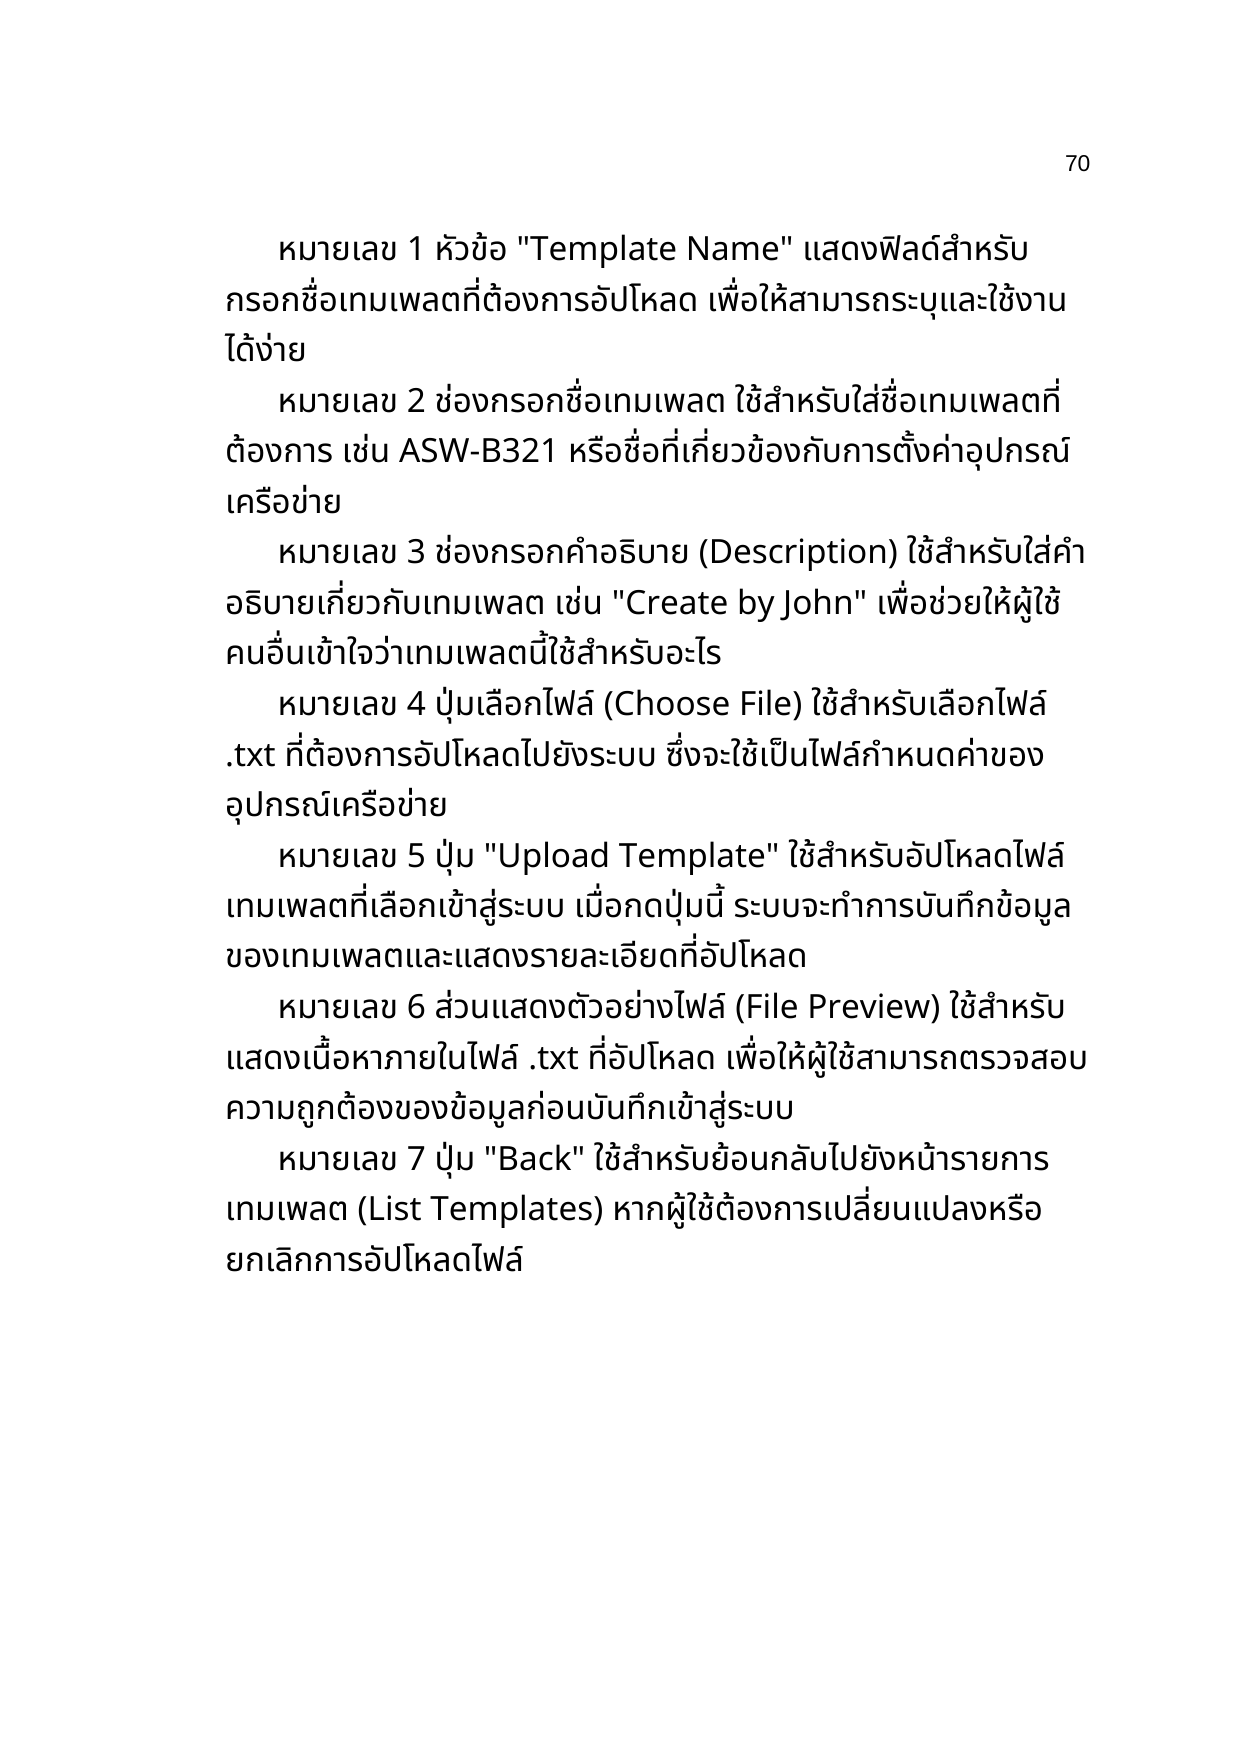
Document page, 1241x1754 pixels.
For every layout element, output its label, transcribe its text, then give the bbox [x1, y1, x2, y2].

text หมายเลข 7 ปุ่ม "Back" ใช้สำหรับย้อนกลับไปยังหน้ารายการเทมเพลต (List Templates) หากผู้ใช้ต้องการเปลี่ยนแปลงหรือยกเลิกการอัปโหลดไฟล์ [225, 1134, 1090, 1286]
text หมายเลข 4 ปุ่มเลือกไฟล์ (Choose File) ใช้สำหรับเลือกไฟล์ .txt ที่ต้องการอัปโหลดไปยังระบบ ซึ่งจะใช้เป็นไฟล์กำหนดค่าของอุปกรณ์เครือข่าย [225, 680, 1090, 831]
text หมายเลข 1 หัวข้อ "Template Name" แสดงฟิลด์สำหรับกรอกชื่อเทมเพลตที่ต้องการอัปโหลด เพื่อให้สามารถระบุและใช้งานได้ง่าย [225, 225, 1090, 376]
text หมายเลข 5 ปุ่ม "Upload Template" ใช้สำหรับอัปโหลดไฟล์เทมเพลตที่เลือกเข้าสู่ระบบ เมื่อกดปุ่มนี้ ระบบจะทำการบันทึกข้อมูลของเทมเพลตและแสดงรายละเอียดที่อัปโหลด [225, 831, 1090, 983]
text หมายเลข 2 ช่องกรอกชื่อเทมเพลต ใช้สำหรับใส่ชื่อเทมเพลตที่ต้องการ เช่น ASW-B321 หรือชื่อที่เกี่ยวข้องกับการตั้งค่าอุปกรณ์เครือข่าย [225, 376, 1090, 528]
text หมายเลข 3 ช่องกรอกคำอธิบาย (Description) ใช้สำหรับใส่คำอธิบายเกี่ยวกับเทมเพลต เช่น "Create by John" เพื่อช่วยให้ผู้ใช้คนอื่นเข้าใจว่าเทมเพลตนี้ใช้สำหรับอะไร [225, 528, 1090, 680]
text หมายเลข 6 ส่วนแสดงตัวอย่างไฟล์ (File Preview) ใช้สำหรับแสดงเนื้อหาภายในไฟล์ .txt ที่อัปโหลด เพื่อให้ผู้ใช้สามารถตรวจสอบความถูกต้องของข้อมูลก่อนบันทึกเข้าสู่ระบบ [225, 983, 1090, 1134]
